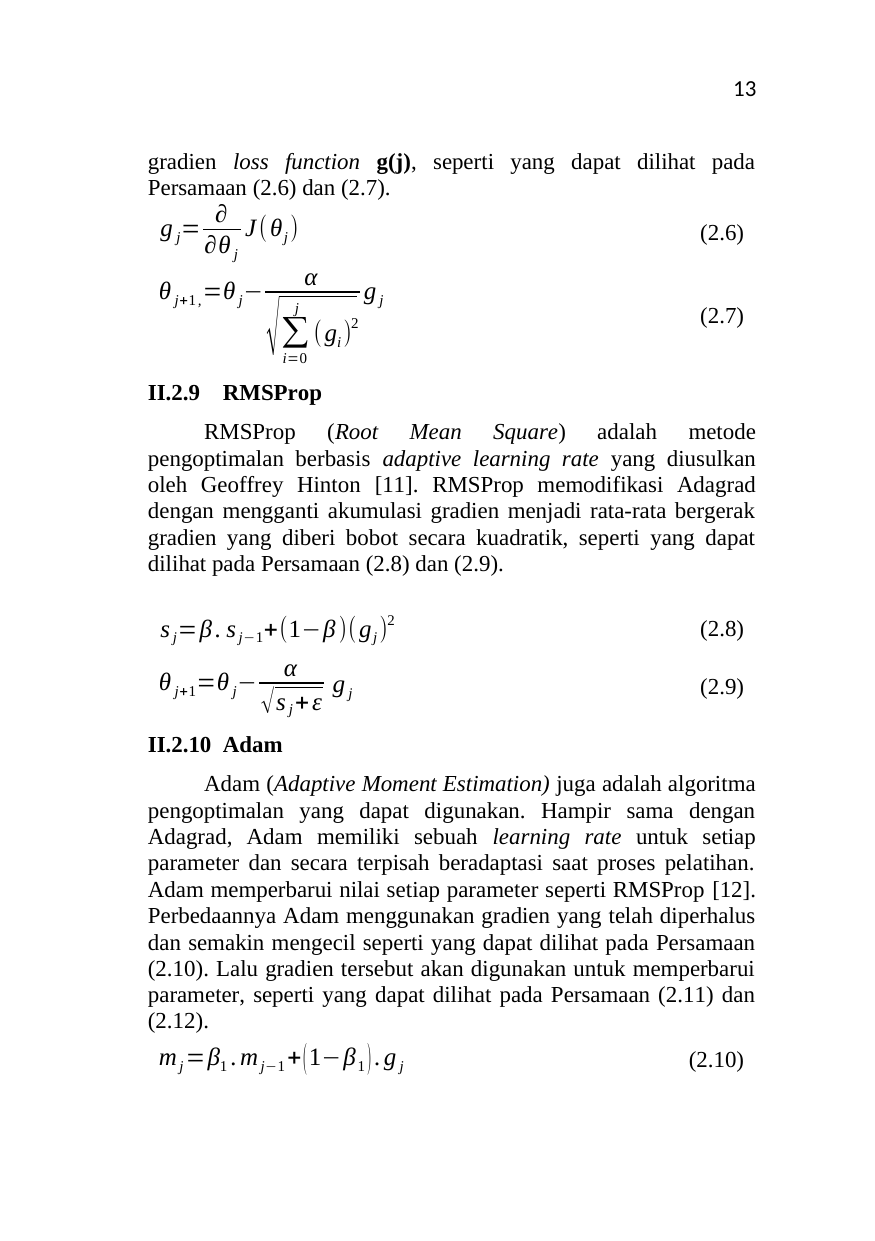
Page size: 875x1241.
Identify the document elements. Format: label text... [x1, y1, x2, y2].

text RMSProp (Root Mean Square) adalah metode pengoptimalan berbasis adaptive learning rate yang diusulkan oleh Geoffrey Hinton . RMSProp memodifikasi Adagrad dengan mengganti akumulasi gradien menjadi rata-rata bergerak gradien yang diberi bobot secara kuadratik, seperti yang dapat dilihat pada Persamaan (2.8) dan (2.9). [148, 418, 756, 576]
table_header [148, 200, 606, 263]
table_cell [148, 654, 606, 719]
table_header (2.8) [606, 603, 755, 654]
subtitle Adam [148, 732, 756, 758]
table_cell [148, 263, 606, 367]
table_header [148, 603, 606, 654]
table_header [148, 1034, 606, 1085]
table_cell (2.9) [606, 654, 755, 719]
subtitle RMSProp [148, 379, 756, 406]
table_header (2.10) [606, 1034, 755, 1085]
text Adam (Adaptive Moment Estimation) juga adalah algoritma pengoptimalan yang dapat digunakan. Hampir sama dengan Adagrad, Adam memiliki sebuah learning rate untuk setiap parameter dan secara terpisah beradaptasi saat proses pelatihan. Adam memperbarui nilai setiap parameter seperti RMSProp . Perbedaannya Adam menggunakan gradien yang telah diperhalus dan semakin mengecil seperti yang dapat dilihat pada Persamaan (2.10). Lalu gradien tersebut akan digunakan untuk memperbarui parameter, seperti yang dapat dilihat pada Persamaan (2.11) dan (2.12). [148, 770, 756, 1034]
table_header (2.6) [606, 200, 755, 263]
table_cell (2.7) [606, 263, 755, 367]
